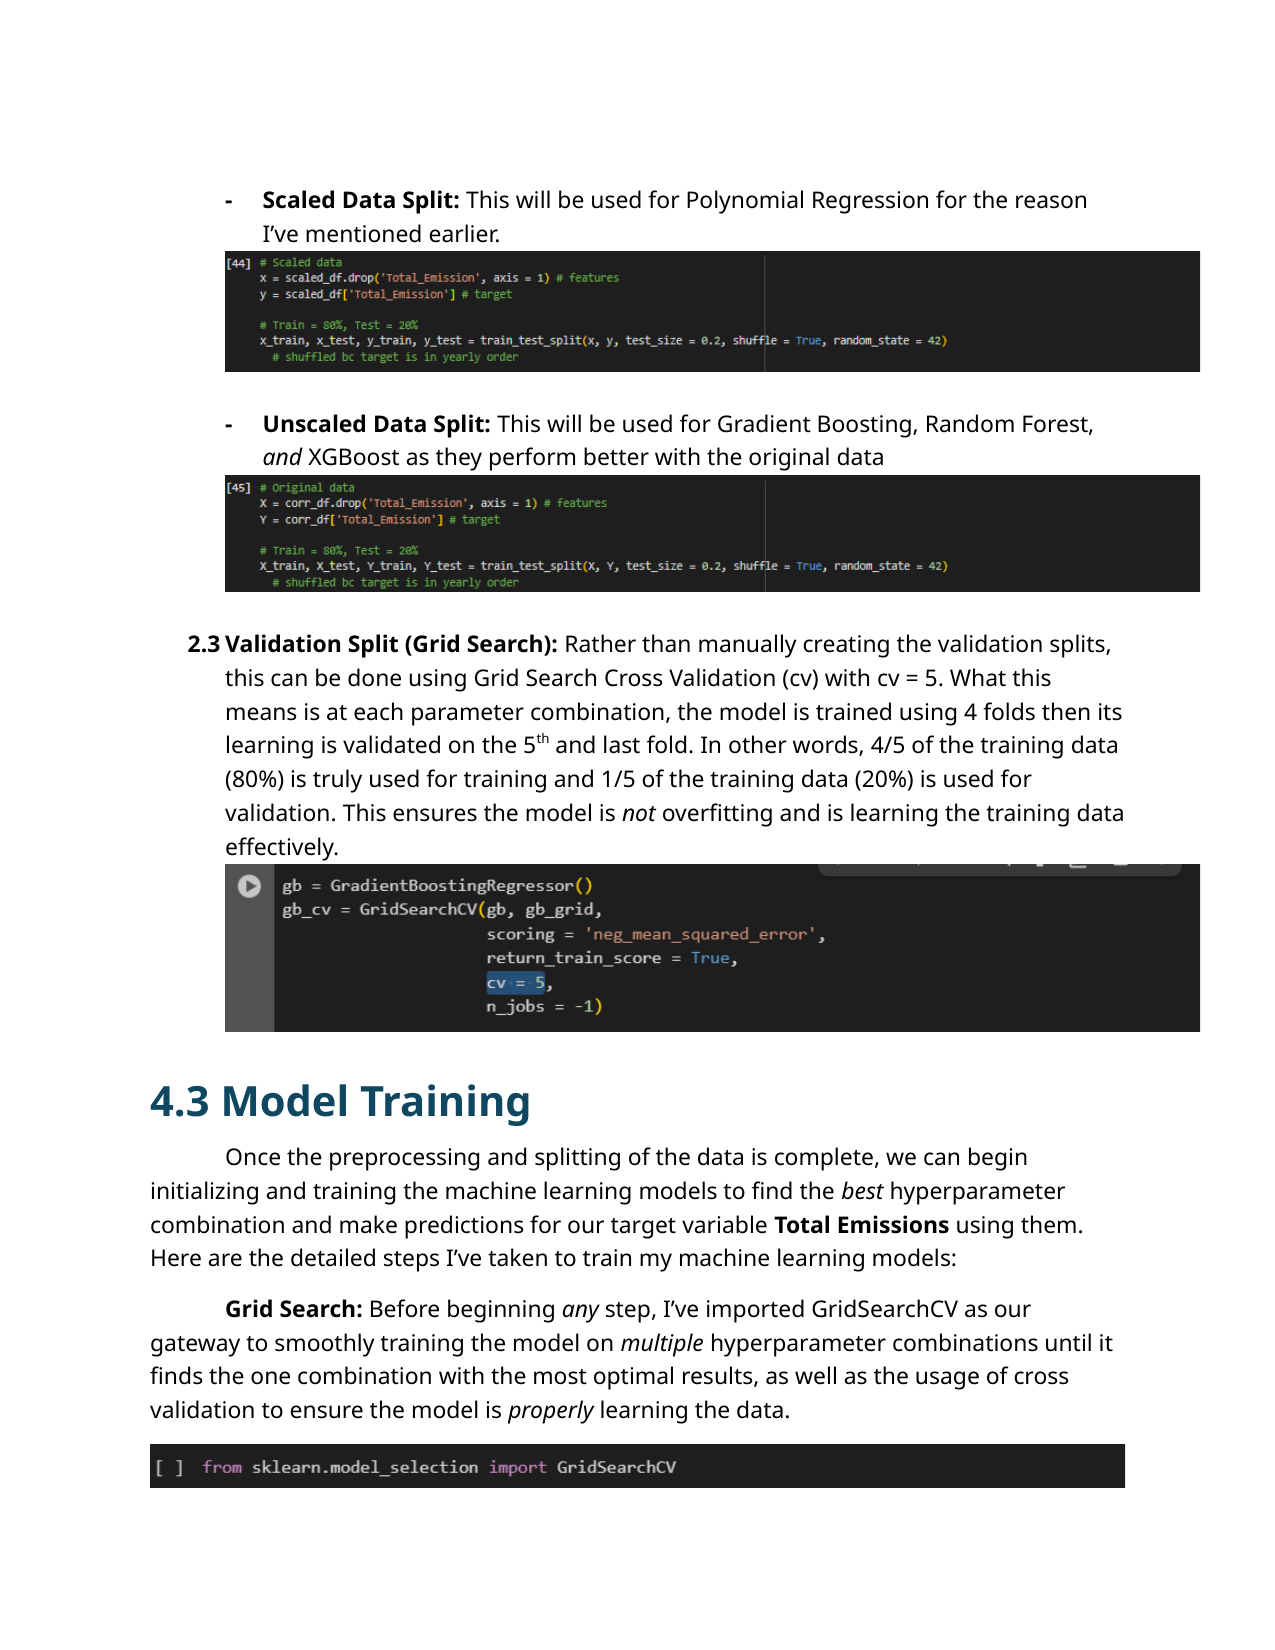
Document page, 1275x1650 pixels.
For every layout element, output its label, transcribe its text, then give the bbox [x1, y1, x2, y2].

text Grid Search: Before beginning any step, I’ve imported GridSearchCV as our gateway to smoothly training the model on multiple hyperparameter combinations until it finds the one combination with the most optimal results, as well as the usage of cross validation to ensure the model is properly learning the data. [150, 1293, 1125, 1425]
picture [225, 475, 1200, 592]
list Validation Split (Grid Search): Rather than manually creating the validation splits, this can be done using Grid Search Cross Validation (cv) with cv = 5. What this means is at each parameter combination, the model is trained using 4 folds then its learning is validated on the 5th and last fold. In other words, 4/5 of the training data (80%) is truly used for training and 1/5 of the training data (20%) is used for validation. This ensures the model is not overfitting and is learning the training data effectively. [187, 628, 1125, 862]
text Once the preprocessing and splitting of the data is complete, we can begin initializing and training the machine learning models to find the best hyperparameter combination and make predictions for our target variable Total Emissions using them. Here are the detailed steps I’ve taken to train my machine learning models: [150, 1141, 1125, 1273]
subtitle 4.3 Model Training [150, 1071, 1125, 1128]
picture [225, 864, 1200, 1032]
picture [225, 251, 1200, 372]
picture [150, 1444, 1125, 1488]
list Scaled Data Split: This will be used for Polynomial Regression for the reason I’ve mentioned earlier. [225, 184, 1125, 249]
list Unscaled Data Split: This will be used for Gradient Boosting, Random Forest, and XGBoost as they perform better with the original data [225, 407, 1125, 472]
